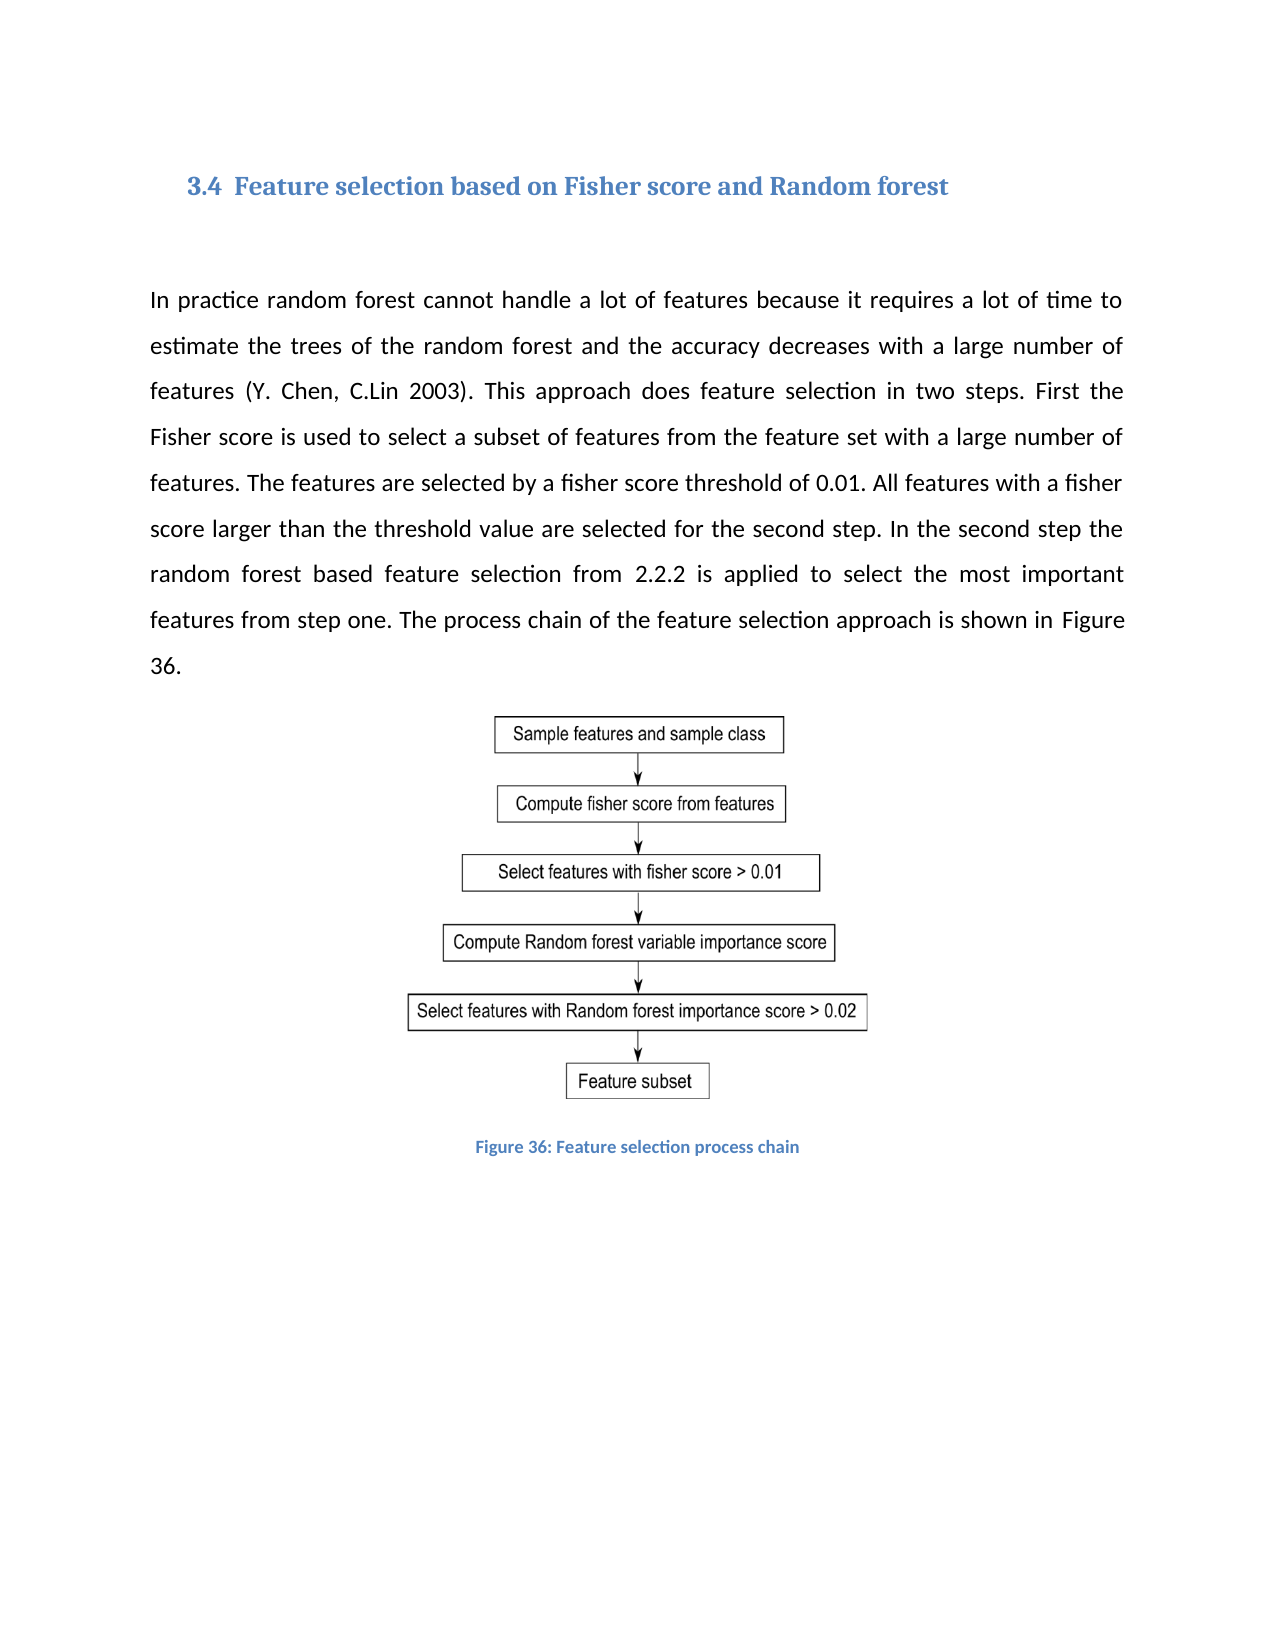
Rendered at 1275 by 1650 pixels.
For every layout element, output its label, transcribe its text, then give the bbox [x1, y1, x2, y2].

text In practice random forest cannot handle a lot of features because it requires a lot of time to estimate the trees of the random forest and the accuracy decreases with a large number of features . This approach does feature selection in two steps. First the Fisher score is used to select a subset of features from the feature set with a large number of features. The features are selected by a fisher score threshold of 0.01. All features with a fisher score larger than the threshold value are selected for the second step. In the second step the random forest based feature selection from 2.2.2 is applied to select the most important features from step one. The process chain of the feature selection approach is shown in Figure 37. [150, 284, 1125, 680]
subtitle Feature selection based on Fisher score and Random forest [187, 171, 1125, 202]
picture [407, 716, 868, 1099]
